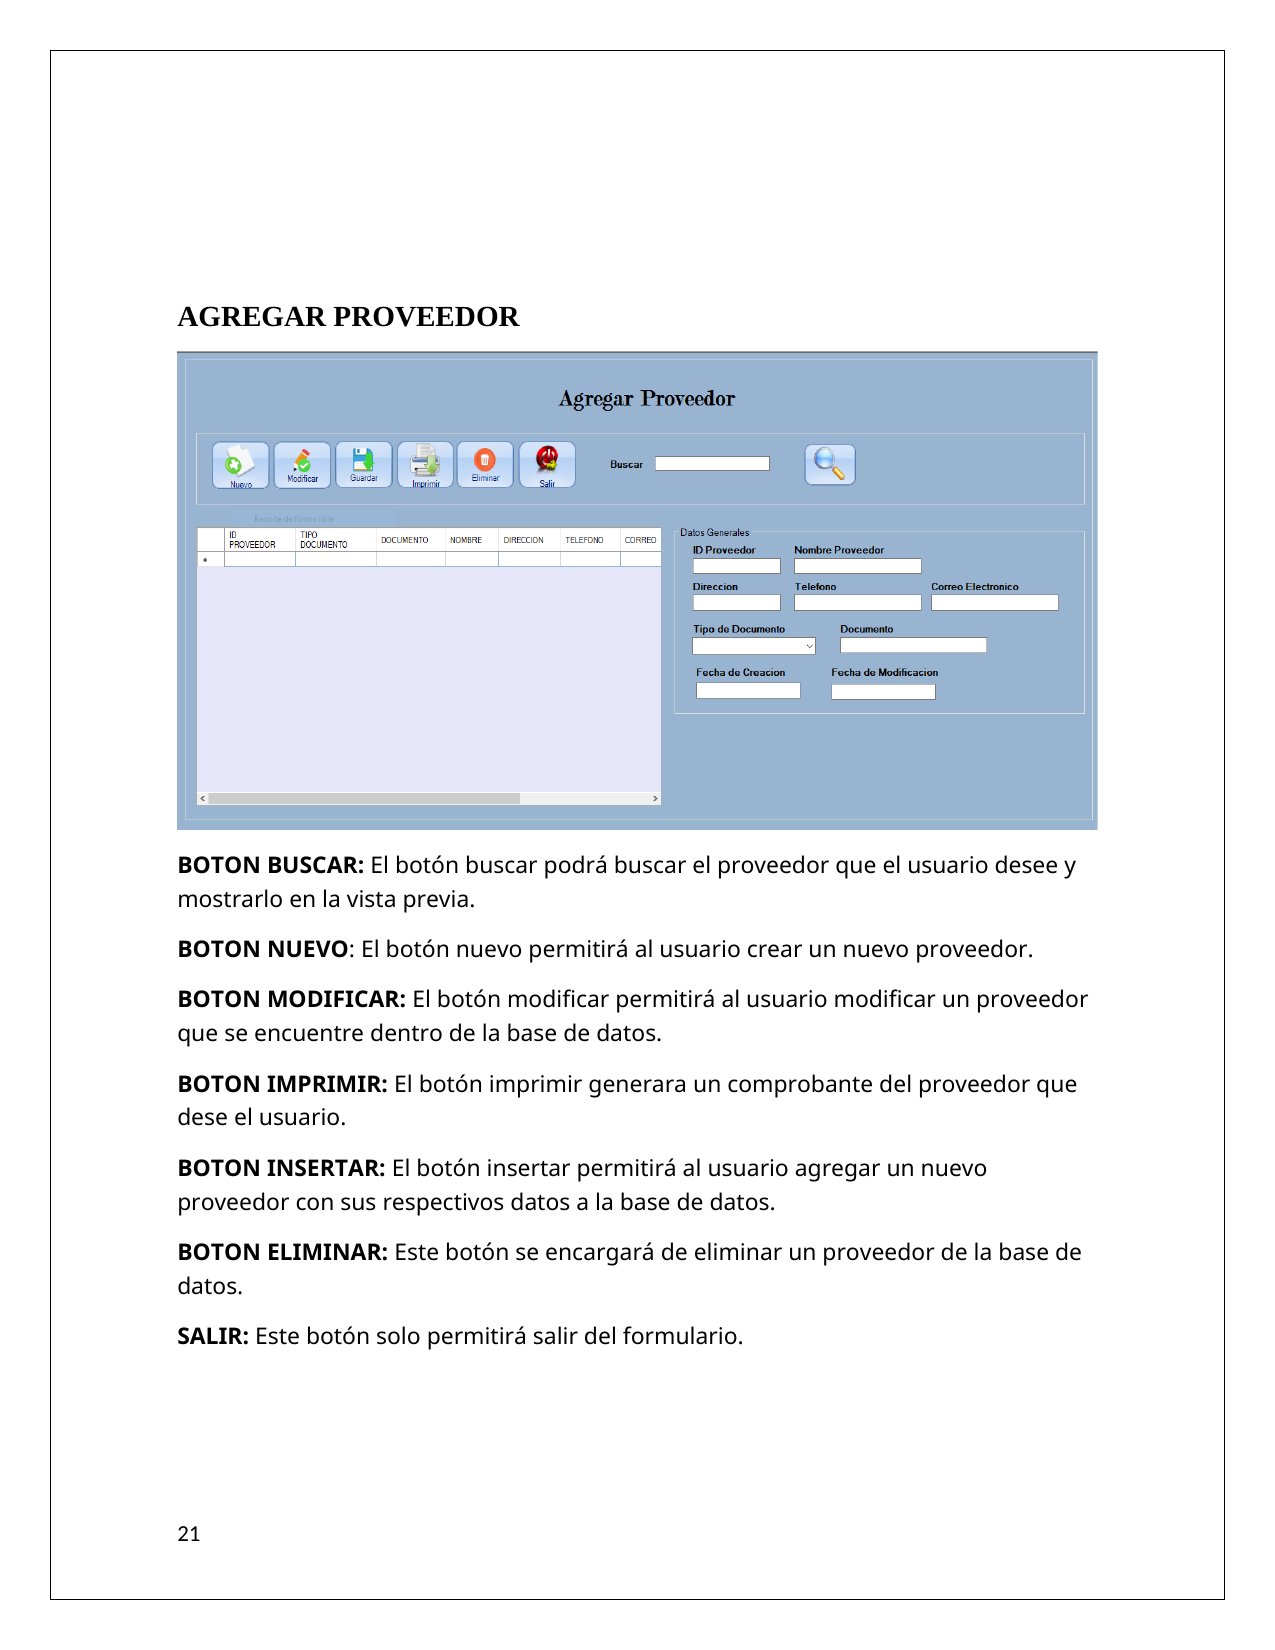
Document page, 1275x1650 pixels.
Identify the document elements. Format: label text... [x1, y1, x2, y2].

text BOTON IMPRIMIR: El botón imprimir generara un comprobante del proveedor que dese el usuario. [177, 1067, 1098, 1132]
text BOTON BUSCAR: El botón buscar podrá buscar el proveedor que el usuario desee y mostrarlo en la vista previa. [177, 849, 1098, 914]
picture [177, 351, 1098, 830]
text SALIR: Este botón solo permitirá salir del formulario. [177, 1320, 1098, 1351]
text BOTON INSERTAR: El botón insertar permitirá al usuario agregar un nuevo proveedor con sus respectivos datos a la base de datos. [177, 1152, 1098, 1217]
text BOTON ELIMINAR: Este botón se encargará de eliminar un proveedor de la base de datos. [177, 1236, 1098, 1301]
text BOTON NUEVO: El botón nuevo permitirá al usuario crear un nuevo proveedor. [177, 933, 1098, 964]
text BOTON MODIFICAR: El botón modificar permitirá al usuario modificar un proveedor que se encuentre dentro de la base de datos. [177, 983, 1098, 1048]
text AGREGAR PROVEEDOR [177, 299, 1098, 332]
